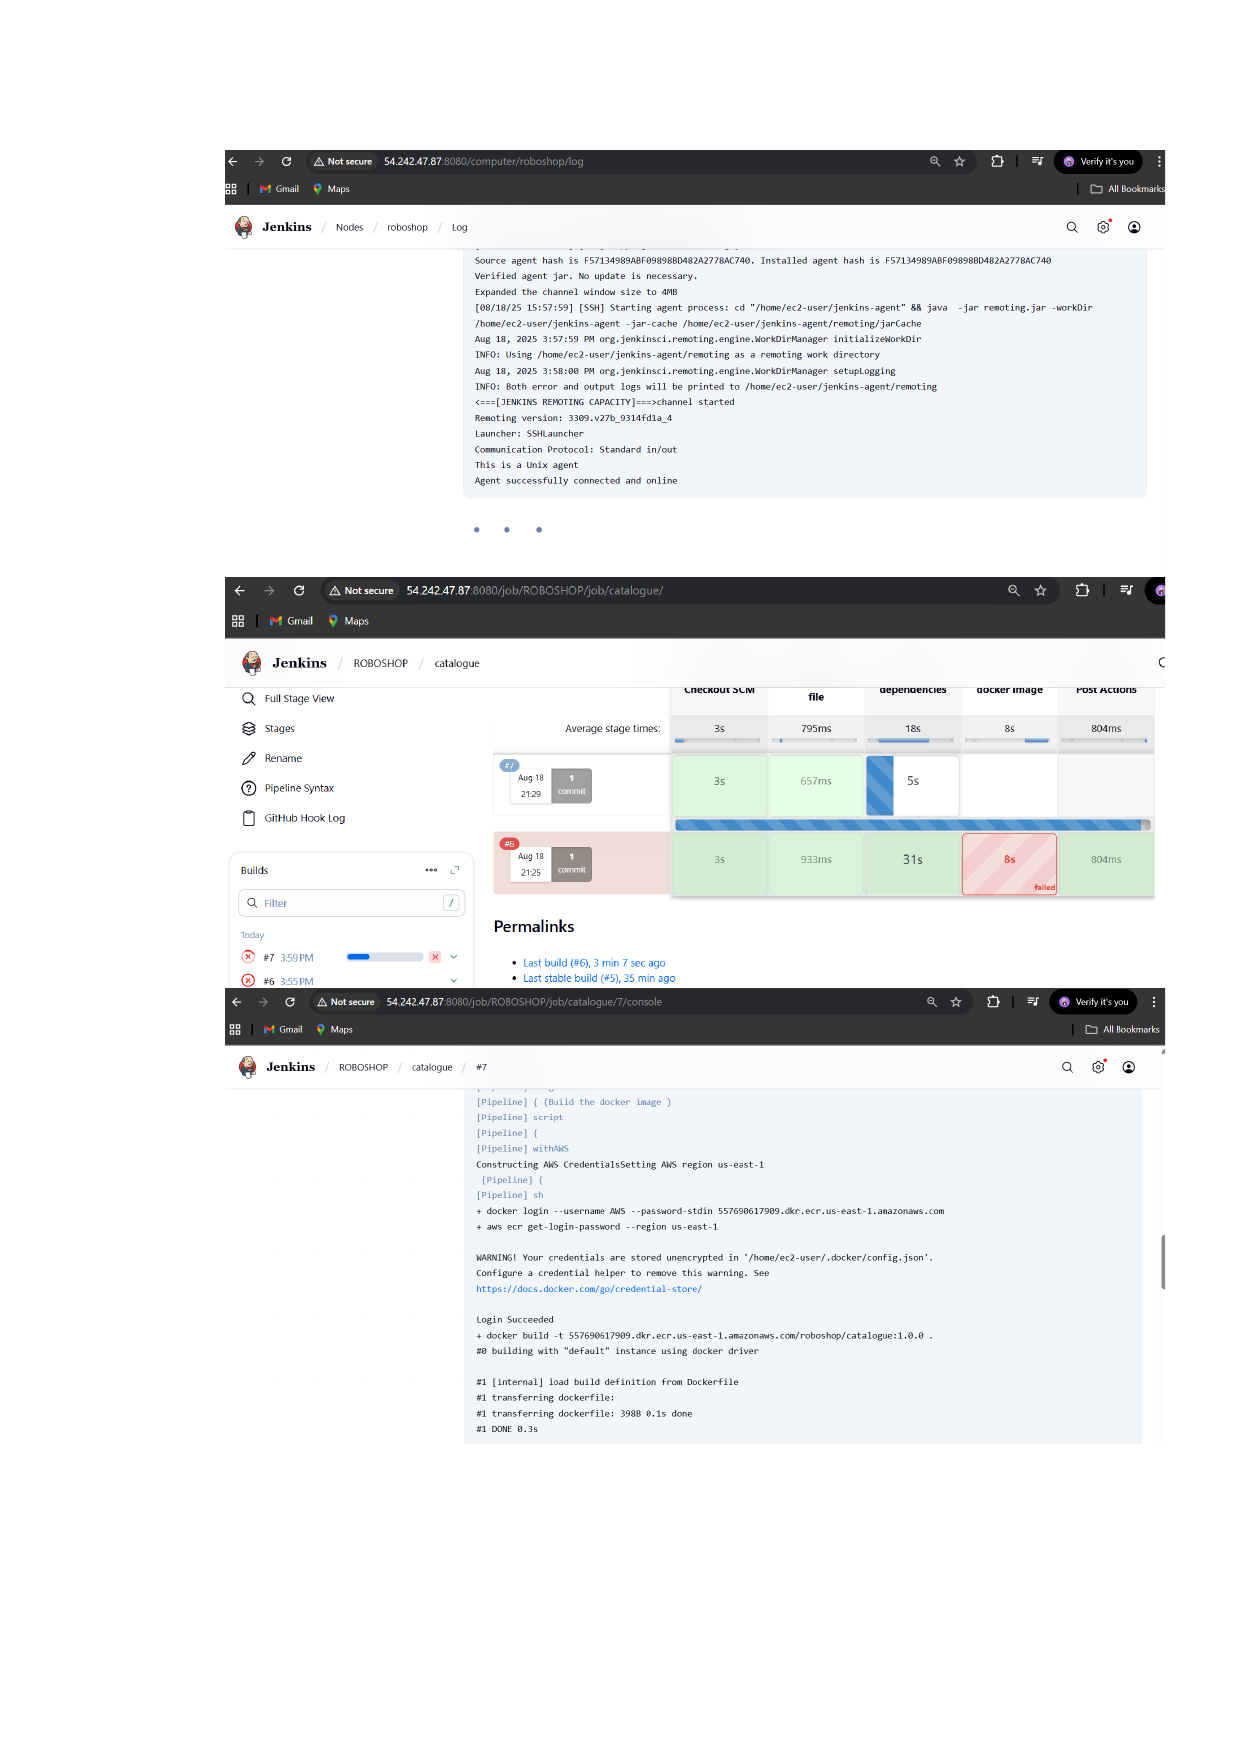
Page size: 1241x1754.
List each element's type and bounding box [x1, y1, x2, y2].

picture [225, 988, 1166, 1444]
picture [225, 577, 1166, 987]
picture [225, 150, 1166, 575]
